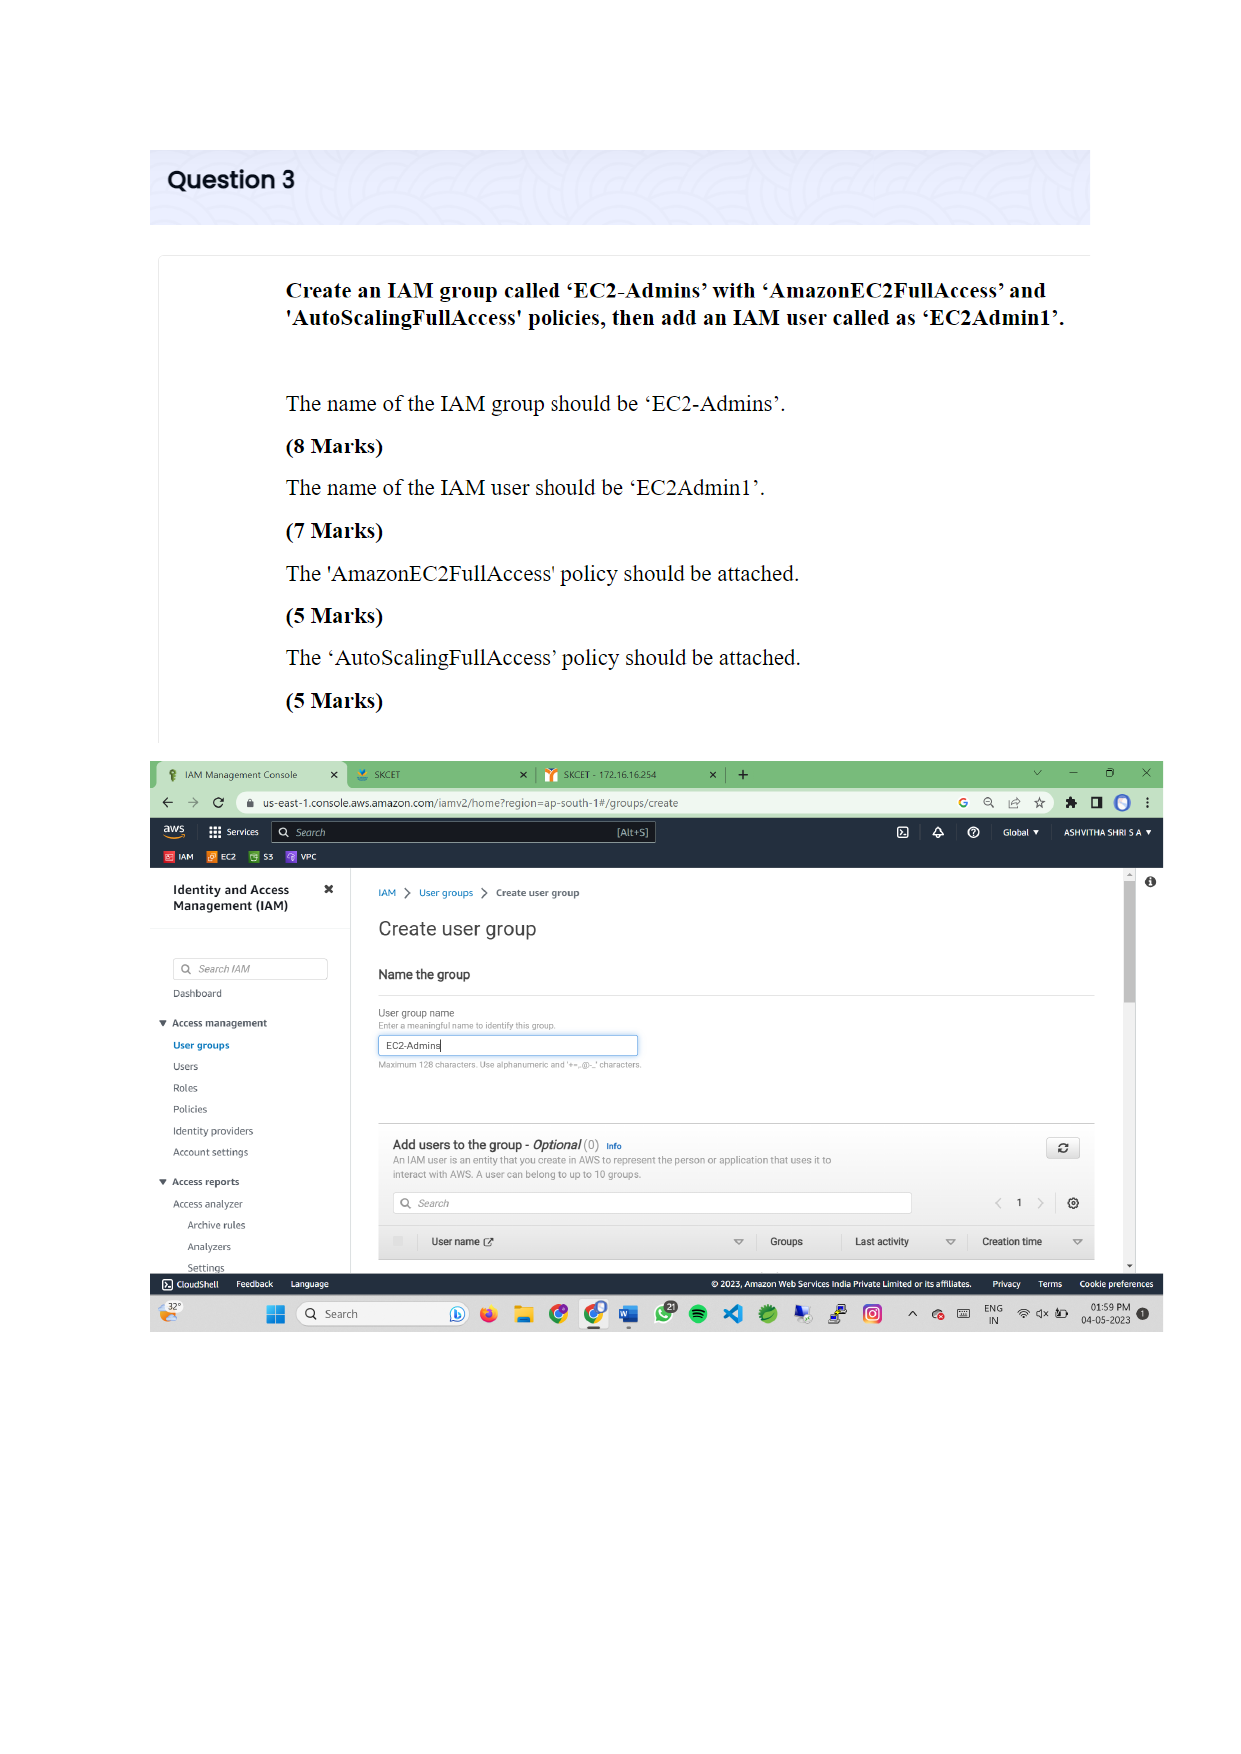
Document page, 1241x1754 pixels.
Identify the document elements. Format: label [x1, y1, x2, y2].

picture [150, 150, 1091, 743]
picture [150, 761, 1164, 1332]
